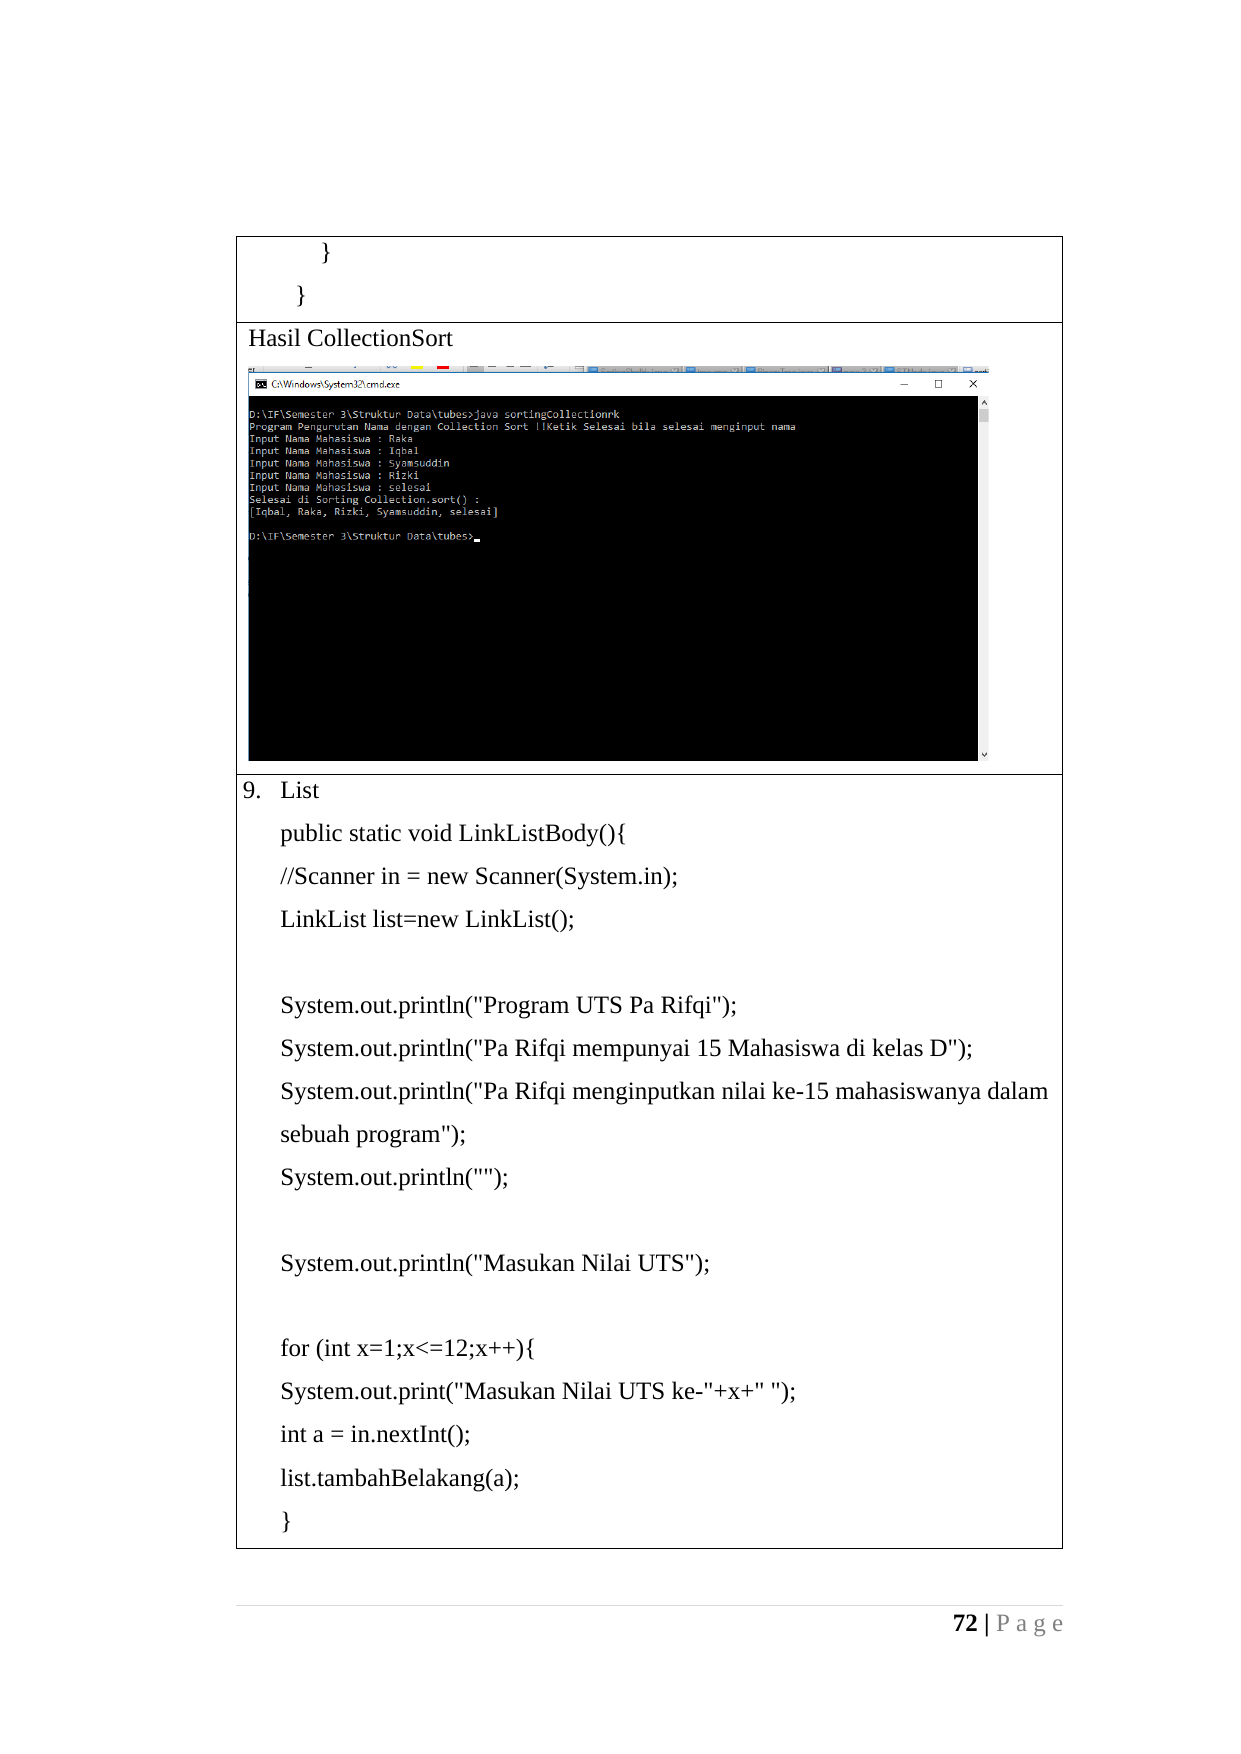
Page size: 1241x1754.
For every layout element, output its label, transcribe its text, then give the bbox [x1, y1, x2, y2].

table_cell Hasil CollectionSort [237, 323, 1062, 774]
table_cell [237, 775, 1062, 1548]
picture [248, 366, 989, 761]
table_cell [237, 237, 1062, 322]
